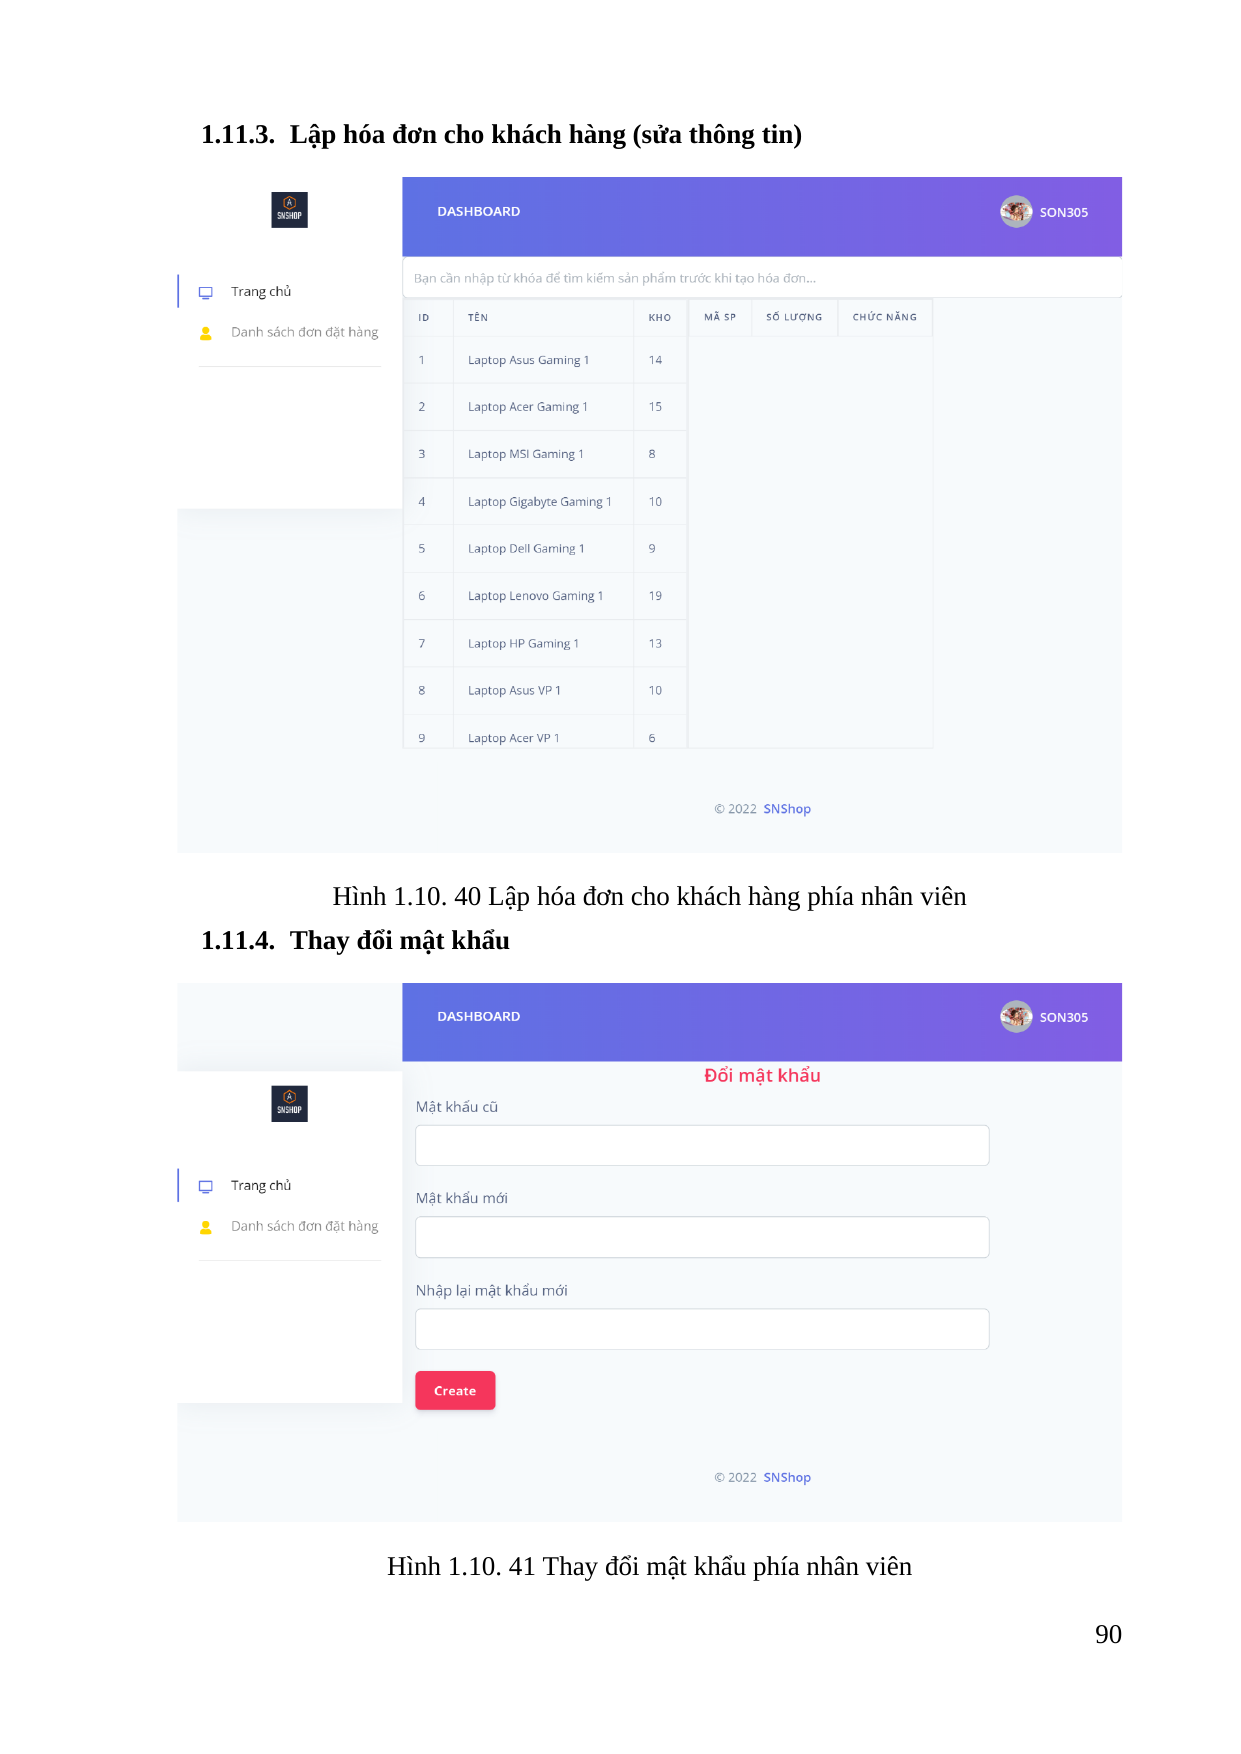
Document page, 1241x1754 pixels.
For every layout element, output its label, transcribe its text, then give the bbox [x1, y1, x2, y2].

text Hình 1.10. 40 Lập hóa đơn cho khách hàng phía nhân viên [177, 880, 1122, 911]
subtitle Thay đổi mật khẩu [201, 924, 1122, 955]
picture [177, 983, 1123, 1522]
text Hình 1.10. 41 Thay đổi mật khẩu phía nhân viên [177, 1550, 1122, 1581]
subtitle Lập hóa đơn cho khách hàng (sửa thông tin) [201, 118, 1122, 149]
picture [177, 177, 1123, 853]
